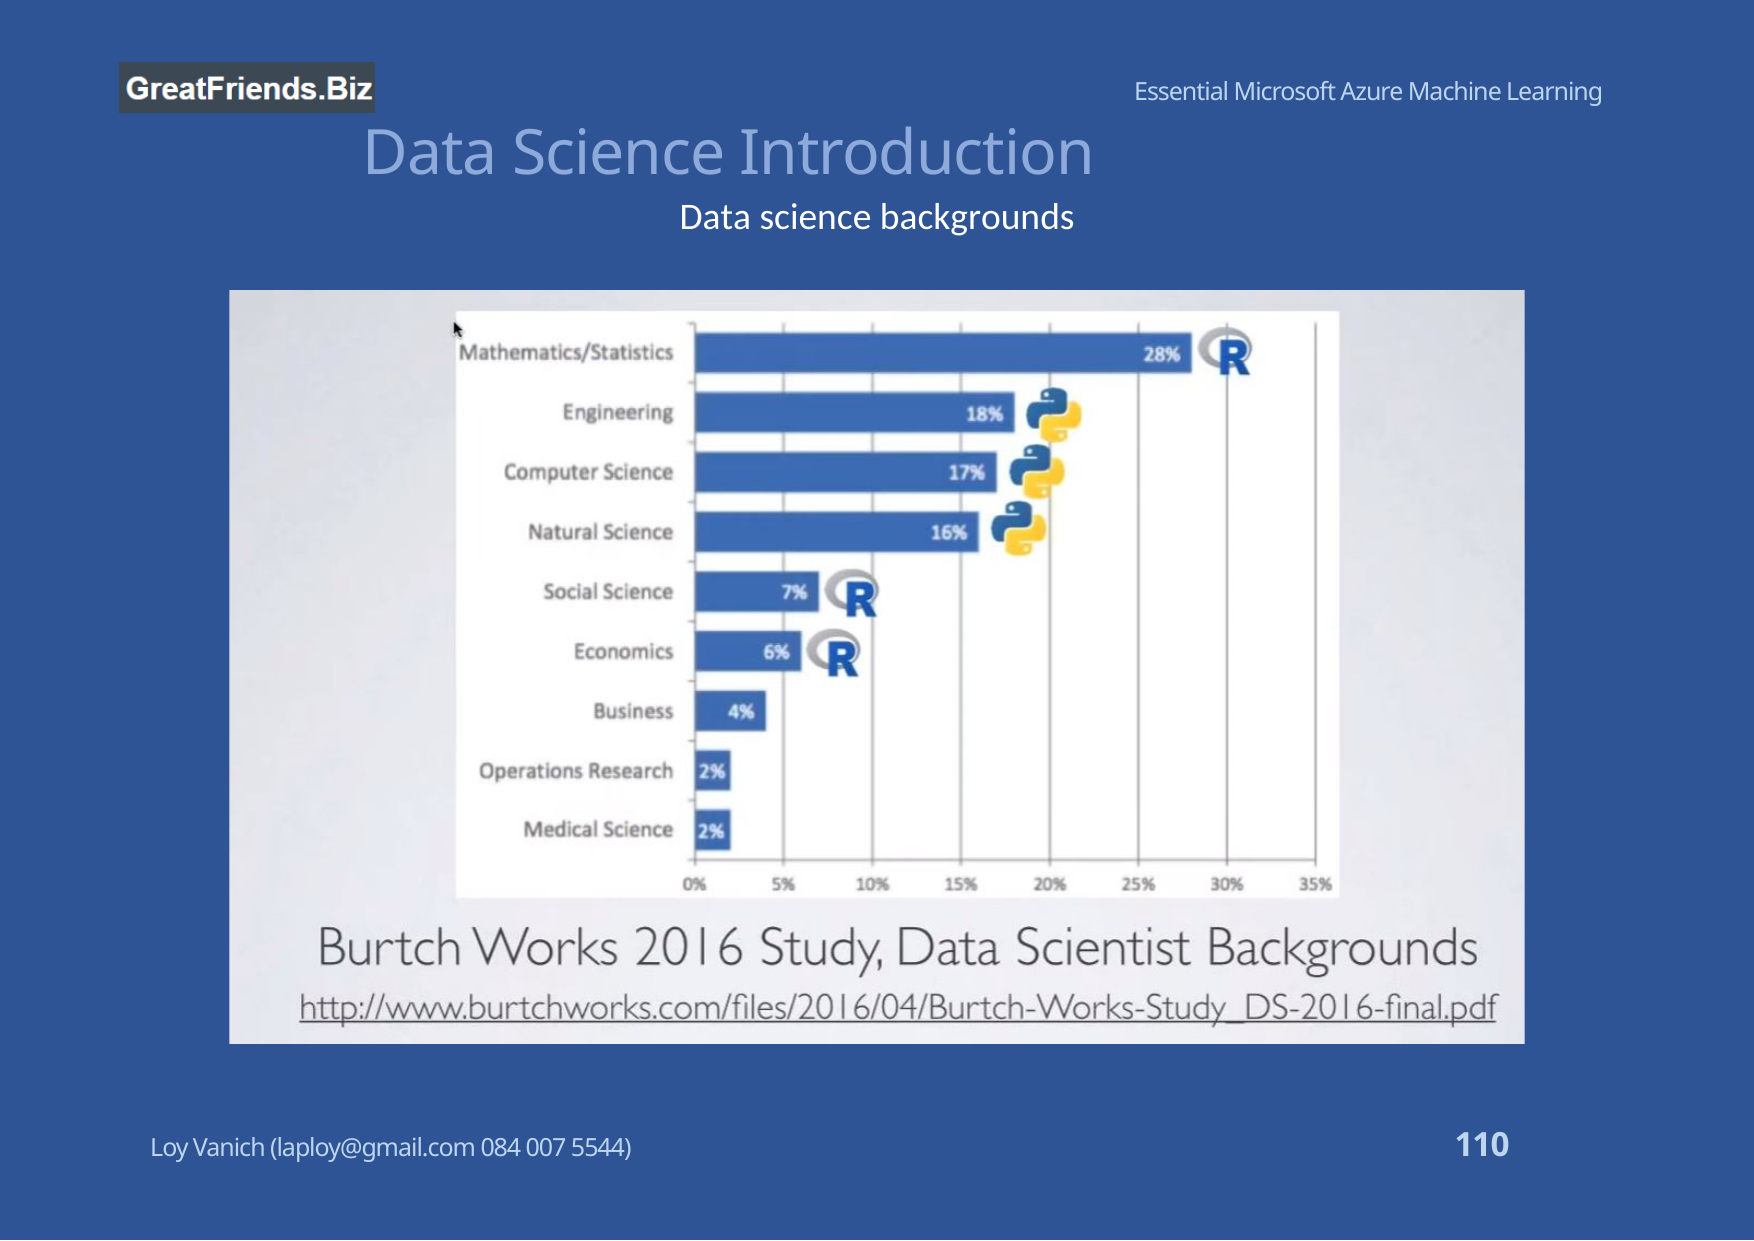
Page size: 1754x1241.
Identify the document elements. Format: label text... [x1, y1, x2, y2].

picture [118, 62, 375, 113]
picture [229, 290, 1525, 1044]
text Data science backgrounds [150, 193, 1604, 239]
